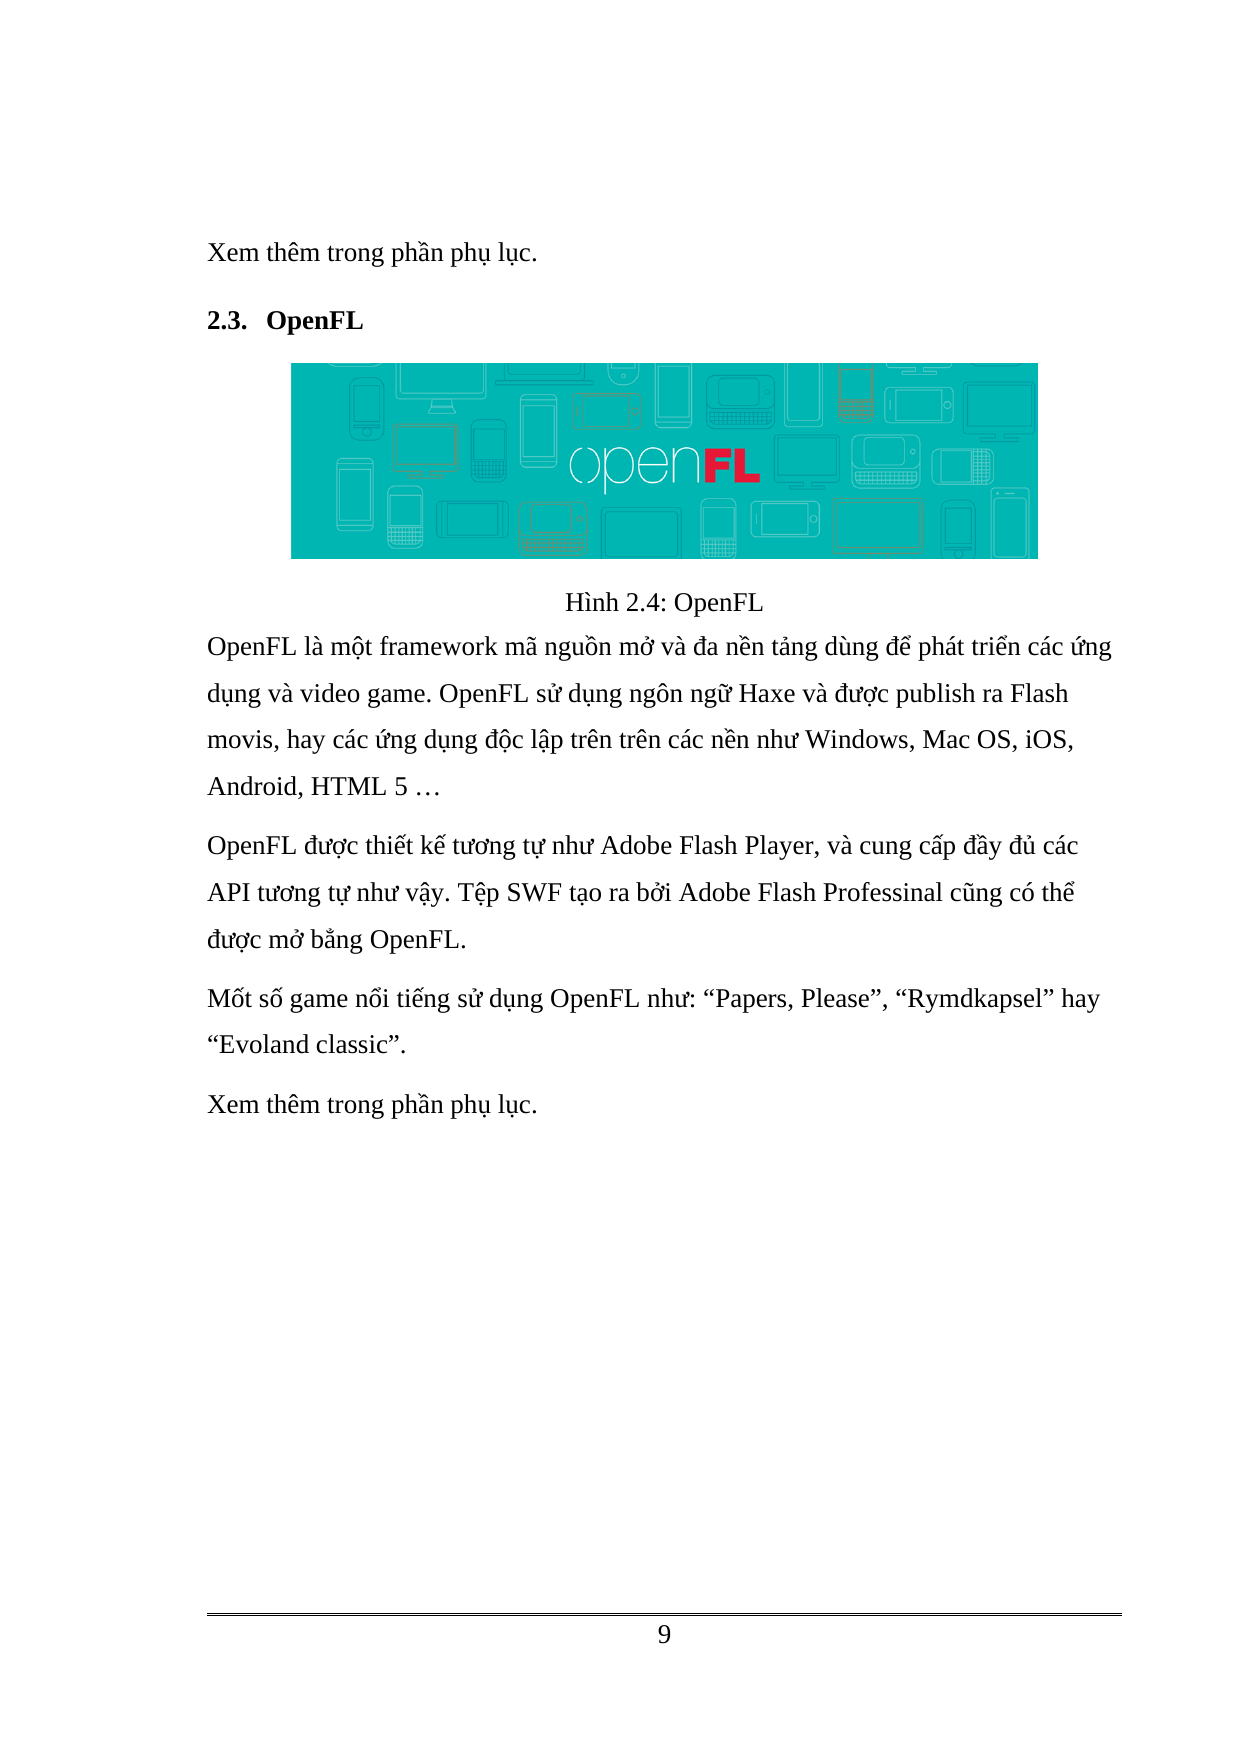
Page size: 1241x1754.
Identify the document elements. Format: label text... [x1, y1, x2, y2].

picture [291, 363, 1038, 559]
text Mốt số game nổi tiếng sử dụng OpenFL như: “Papers, Please”, “Rymdkapsel” hay “Evoland classic”. [207, 982, 1122, 1060]
text Hình 2.4: OpenFL [207, 587, 1122, 618]
text Xem thêm trong phần phụ lục. [207, 236, 1122, 267]
text OpenFL là một framework mã nguồn mở và đa nền tảng dùng để phát triển các ứng dụng và video game. OpenFL sử dụng ngôn ngữ Haxe và được publish ra Flash movis, hay các ứng dụng độc lập trên trên các nền như Windows, Mac OS, iOS, Android, HTML 5 … [207, 630, 1122, 801]
subtitle OpenFL [207, 304, 1122, 335]
text Xem thêm trong phần phụ lục. [207, 1088, 1122, 1119]
text OpenFL được thiết kế tương tự như Adobe Flash Player, và cung cấp đầy đủ các API tương tự như vậy. Tệp SWF tạo ra bởi Adobe Flash Professinal cũng có thể được mở bẳng OpenFL. [207, 829, 1122, 954]
